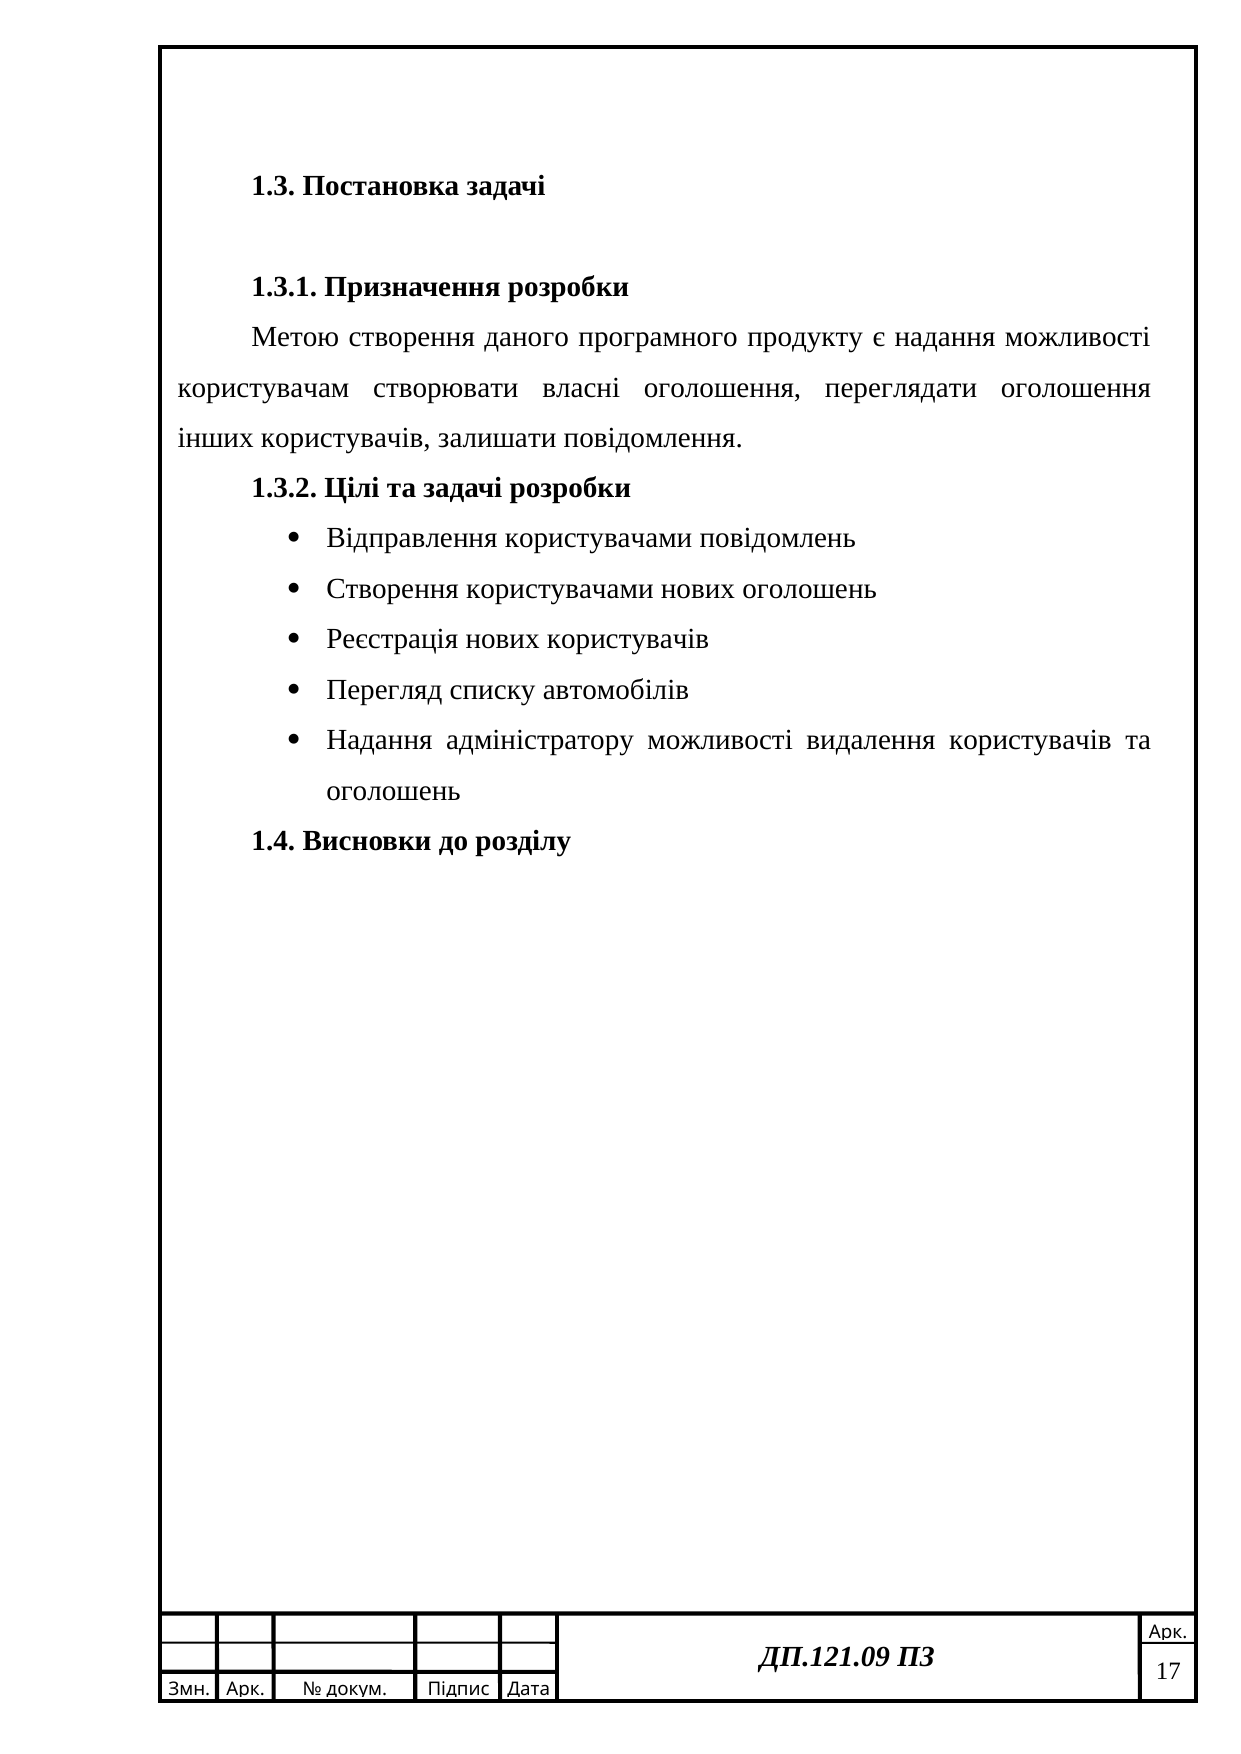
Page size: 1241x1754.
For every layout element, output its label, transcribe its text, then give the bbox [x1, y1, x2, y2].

subtitle 1.3. Постановка задачі [177, 168, 1152, 202]
list Реєстрація нових користувачів [288, 621, 1152, 655]
list Відправлення користувачами повідомлень [288, 521, 1152, 554]
list Перегляд списку автомобілів [288, 672, 1152, 706]
list Створення користувачами нових оголошень [288, 571, 1152, 605]
subtitle 1.4. Висновки до розділу [177, 823, 1152, 857]
subtitle 1.3.1. Призначення розробки [177, 269, 1152, 303]
subtitle 1.3.2. Цілі та задачі розробки [177, 470, 1152, 504]
text Метою створення даного програмного продукту є надання можливості користувачам створювати власні оголошення, переглядати оголошення інших користувачів, залишати повідомлення. [177, 319, 1152, 453]
list Надання адміністратору можливості видалення користувачів та оголошень [288, 722, 1152, 806]
